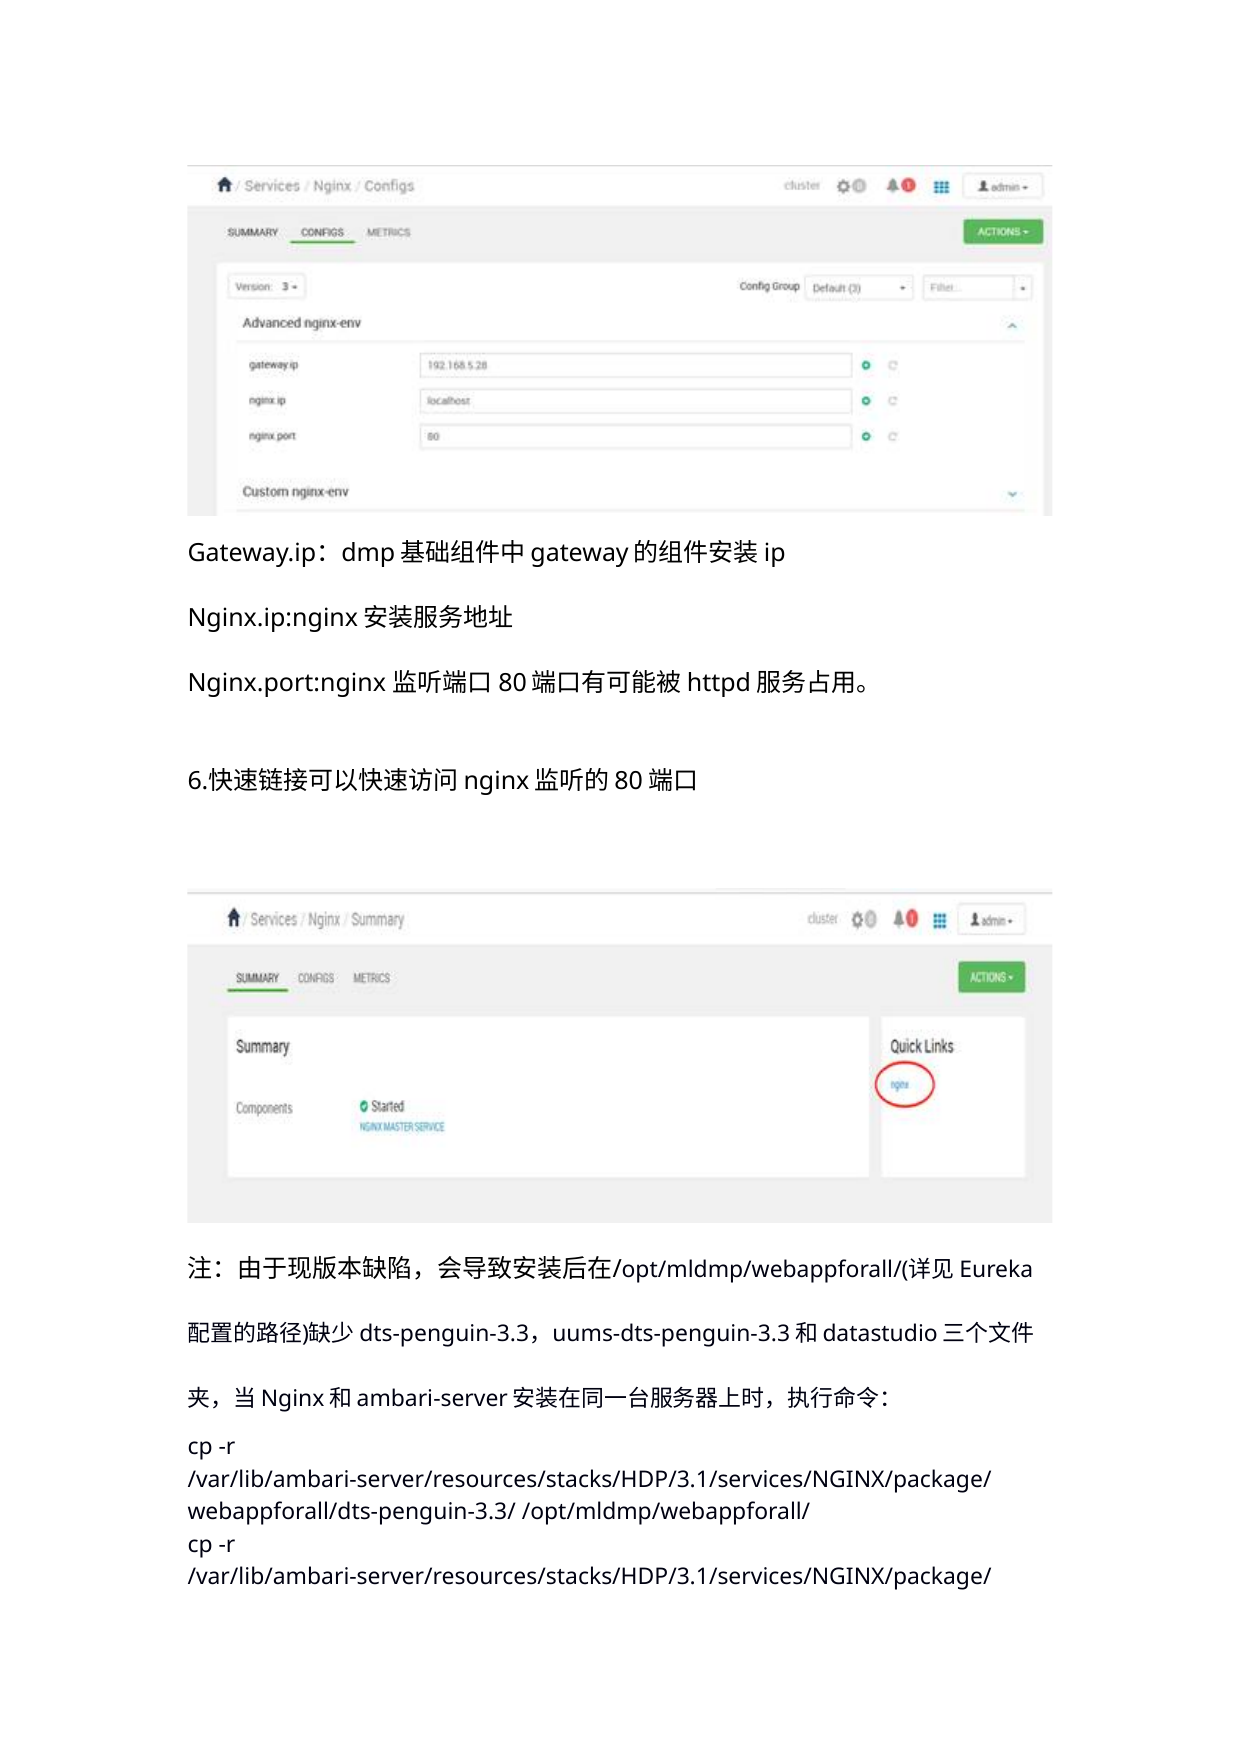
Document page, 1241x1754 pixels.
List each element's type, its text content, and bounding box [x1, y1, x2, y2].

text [187, 1527, 1053, 1592]
text Nginx.port:nginx 监听端口 80端口有可能被httpd服务占用。 [187, 649, 1053, 714]
text 6.快速链接可以快速访问nginx监听的80端口 [187, 747, 1053, 812]
text 注：由于现版本缺陷，会导致安装后在/opt/mldmp/webappforall/(详见Eureka配置的路径)缺少dts-penguin-3.3，uums-dts-penguin-3.3和datastudio三个文件夹，当Nginx和ambari-server安装在同一台服务器上时，执行命令： [187, 1234, 1053, 1429]
text Nginx.ip:nginx安装服务地址 [187, 584, 1053, 649]
picture [187, 888, 1053, 1223]
text Gateway.ip：dmp基础组件中gateway的组件安装ip [187, 519, 1053, 584]
text cp -r /var/lib/ambari-server/resources/stacks/HDP/3.1/services/NGINX/package/webappforall/dts-penguin-3.3/ /opt/mldmp/webappforall/ [187, 1429, 1053, 1527]
picture [187, 165, 1053, 516]
